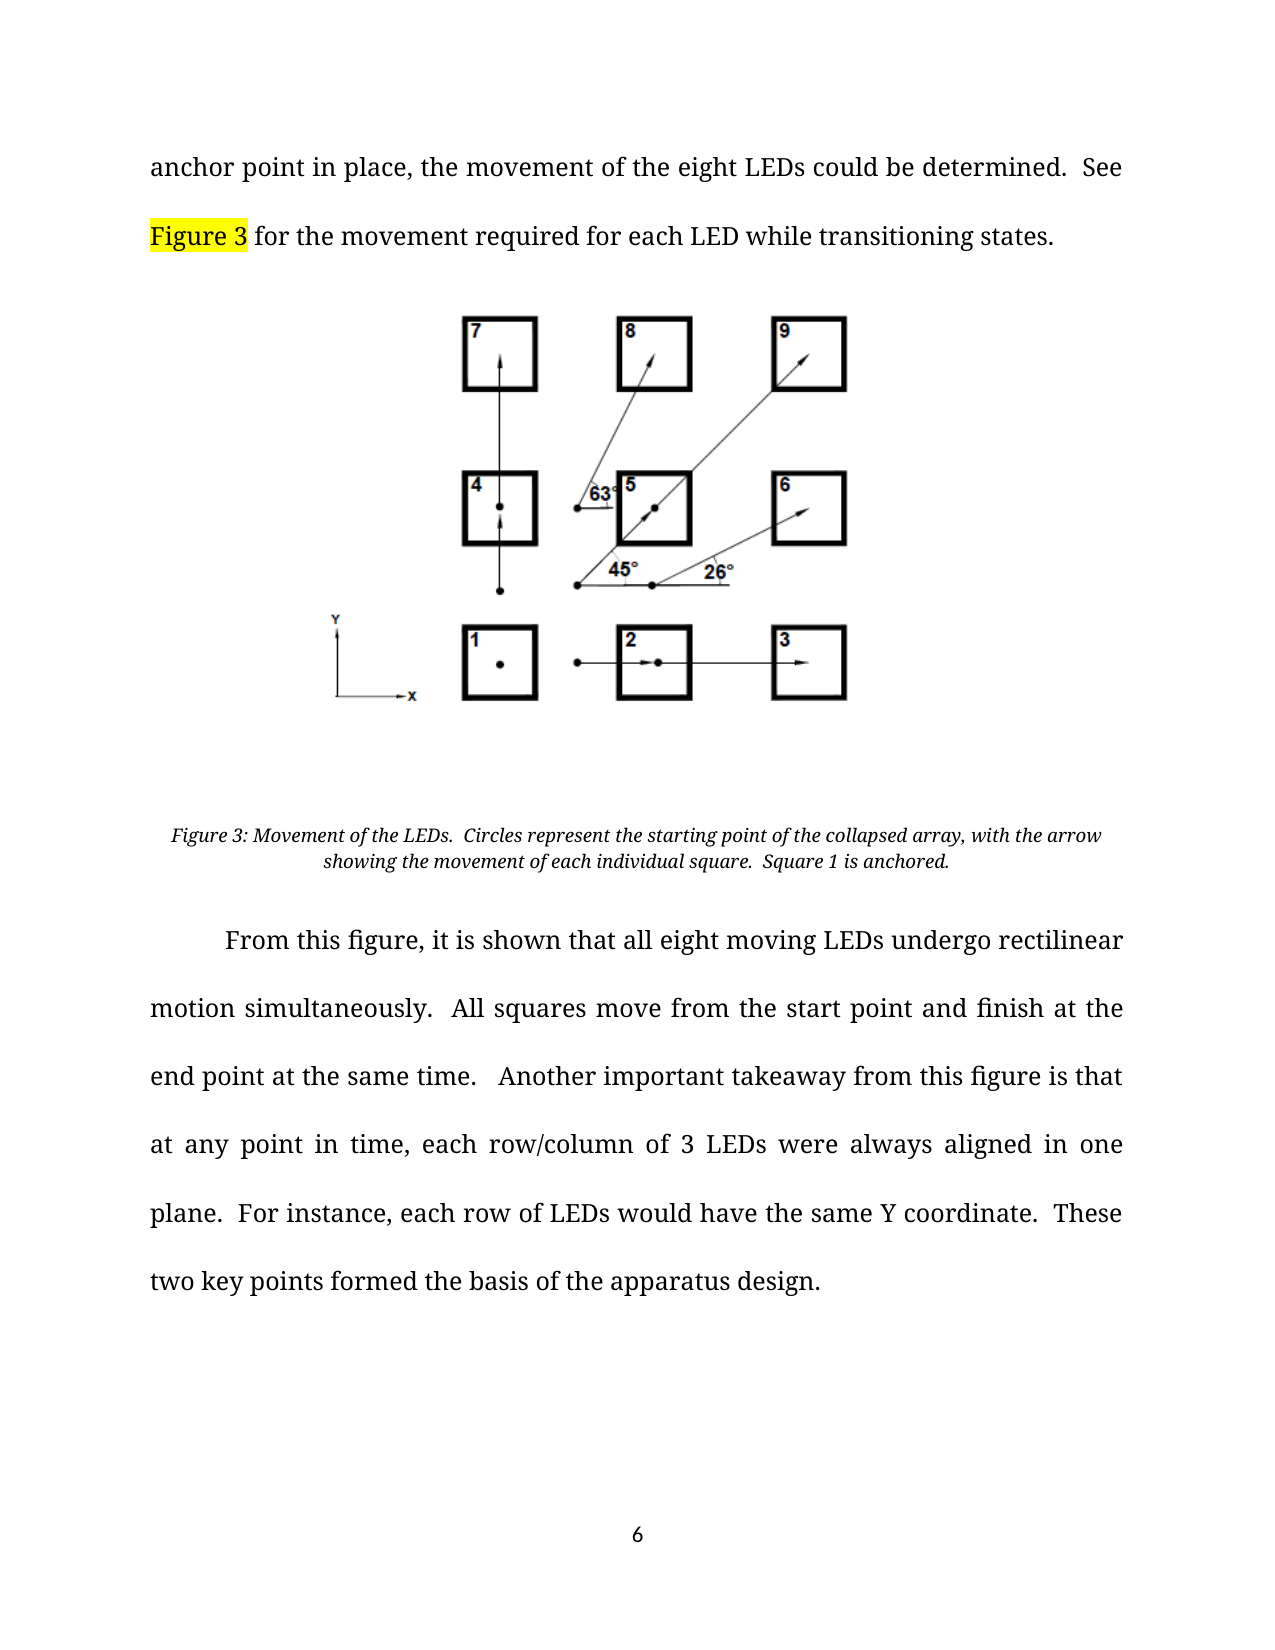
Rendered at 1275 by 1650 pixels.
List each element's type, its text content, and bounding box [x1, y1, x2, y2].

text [150, 150, 1125, 252]
picture [329, 310, 856, 713]
text From this figure, it is shown that all eight moving LEDs undergo rectilinear motion simultaneously. All squares move from the start point and finish at the end point at the same time. Another important takeaway from this figure is that at any point in time, each row/column of 3 LEDs were always aligned in one plane. For instance, each row of LEDs would have the same Y coordinate. These two key points formed the basis of the apparatus design. [150, 923, 1125, 1297]
text Figure 3: Movement of the LEDs. Circles represent the starting point of the collapsed array, with the arrow showing the movement of each individual square. Square 1 is anchored. [150, 823, 1125, 874]
